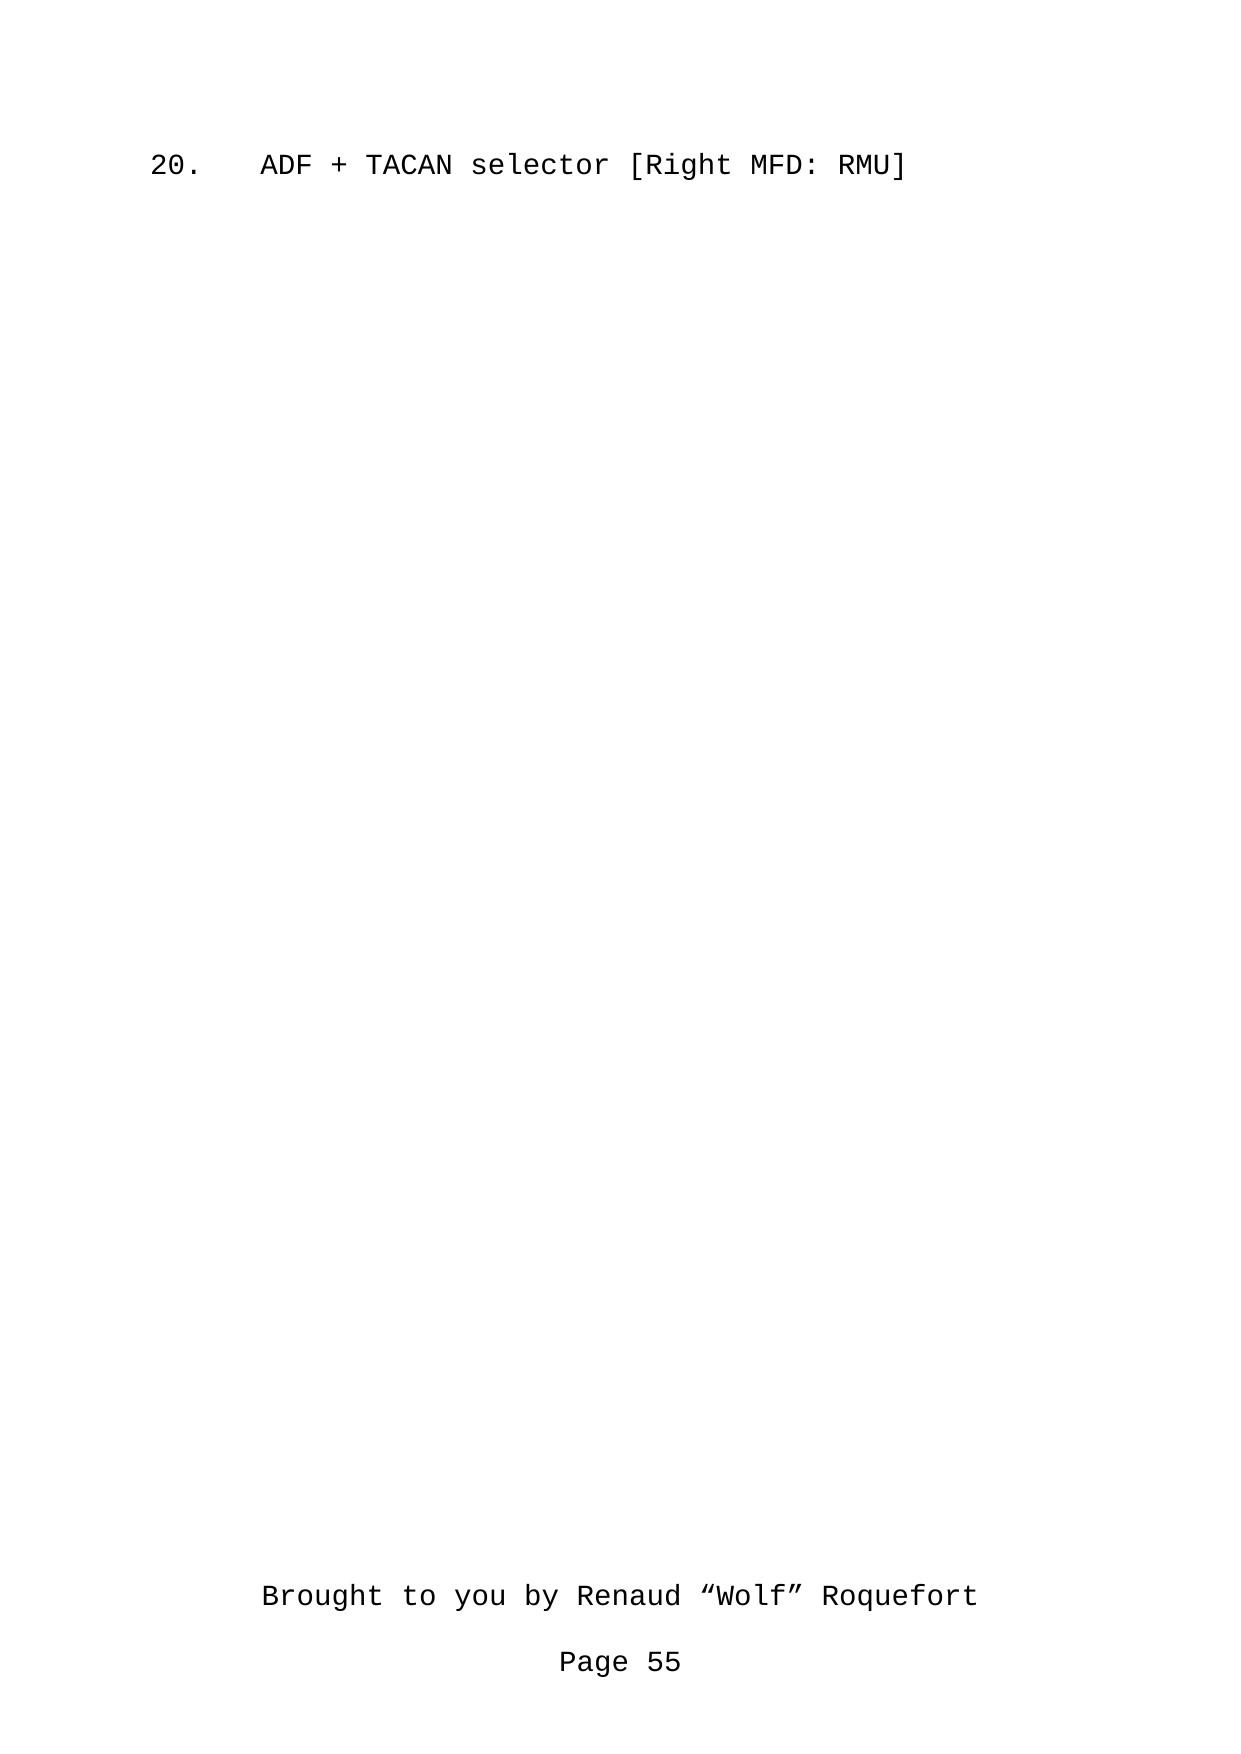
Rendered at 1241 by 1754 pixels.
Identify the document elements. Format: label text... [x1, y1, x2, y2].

list ADF + TACAN selector [Right MFD: RMU] [150, 150, 1128, 183]
